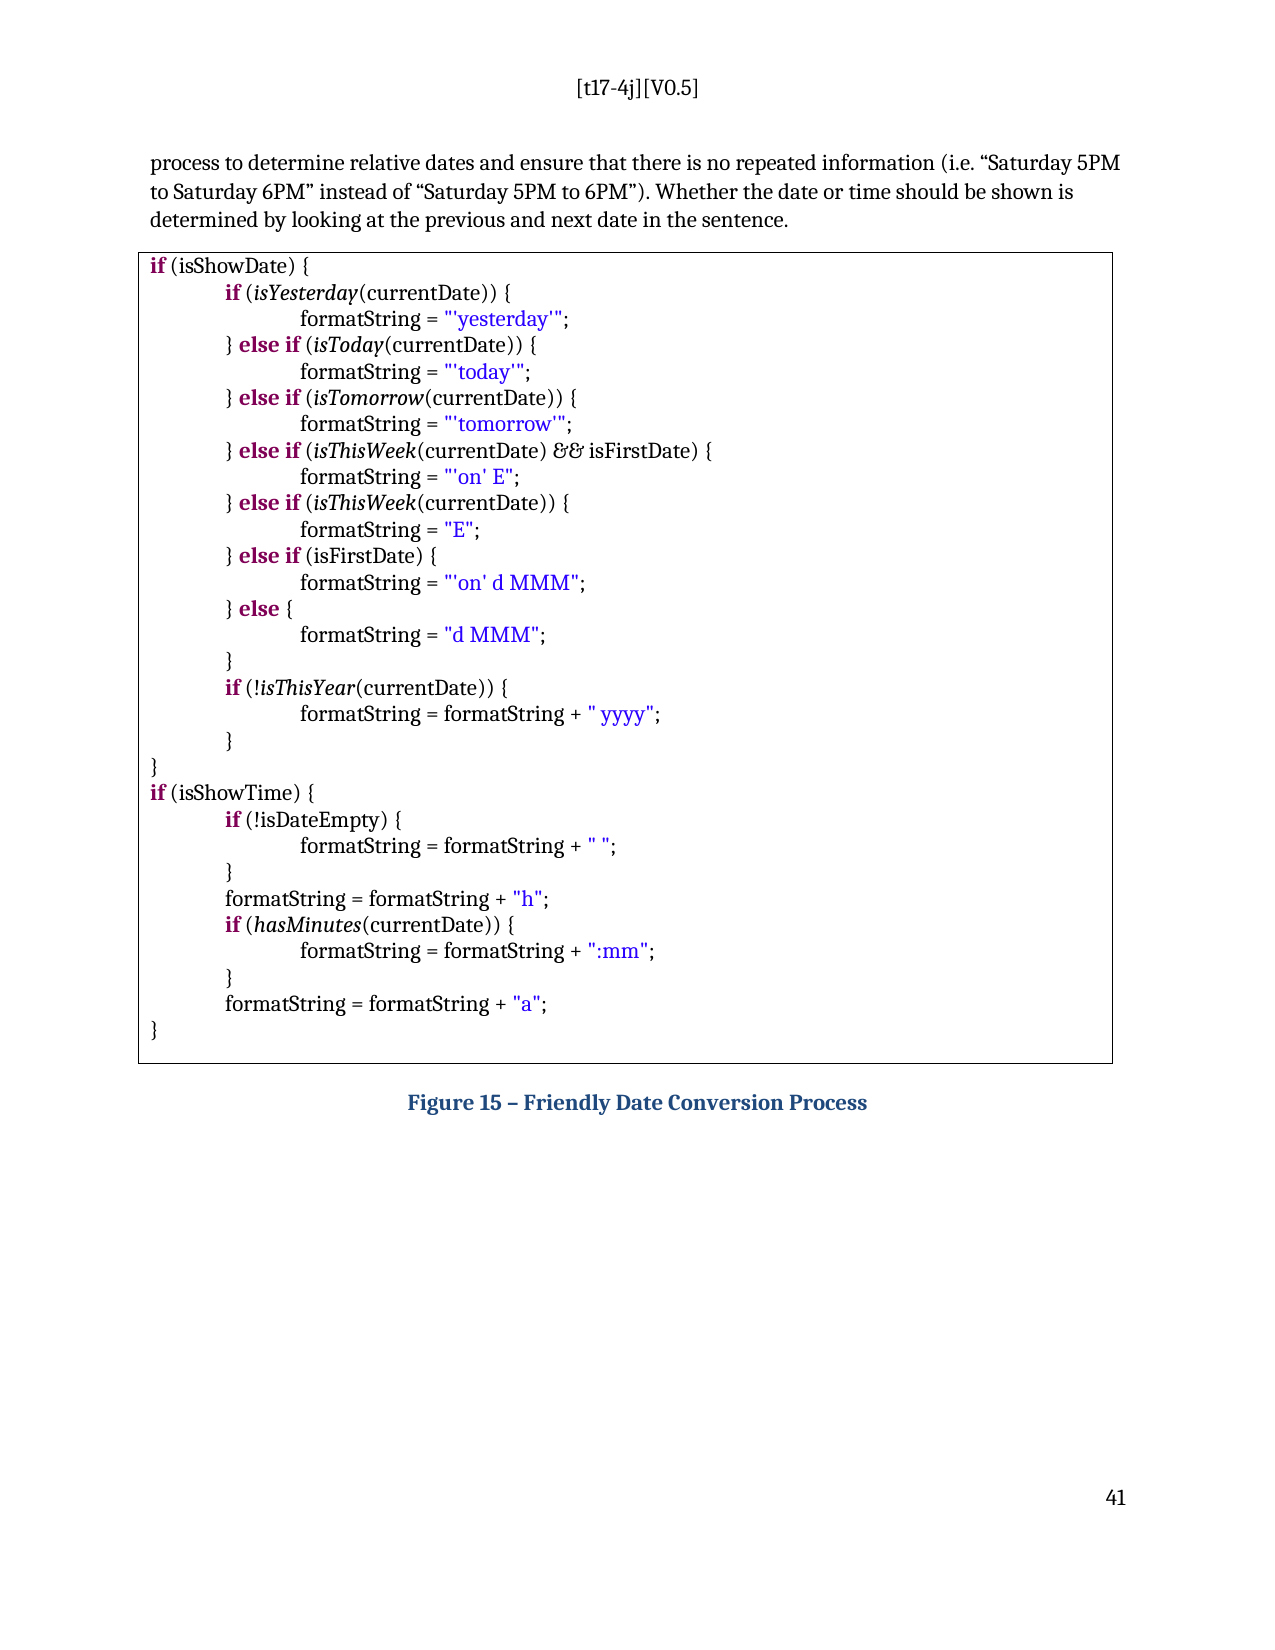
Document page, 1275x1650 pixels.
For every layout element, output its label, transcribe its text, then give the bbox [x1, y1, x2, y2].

table_header if (isShowDate) { if (isYesterday(currentDate)) { formatString = "'yesterday'"; } else if (isToday(currentDate)) { formatString = "'today'"; } else if (isTomorrow(currentDate)) { formatString = "'tomorrow'"; } else if (isThisWeek(currentDate) && isFirstDate) { formatString = "'on' E"; } else if (isThisWeek(currentDate)) { formatString = "E"; } else if (isFirstDate) { formatString = "'on' d MMM"; } else { formatString = "d MMM"; } if (!isThisYear(currentDate)) { formatString = formatString + " yyyy"; } } if (isShowTime) { if (!isDateEmpty) { formatString = formatString + " "; } formatString = formatString + "h"; if (hasMinutes(currentDate)) { formatString = formatString + ":mm"; } formatString = formatString + "a"; } [139, 253, 1112, 1062]
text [150, 150, 1125, 233]
